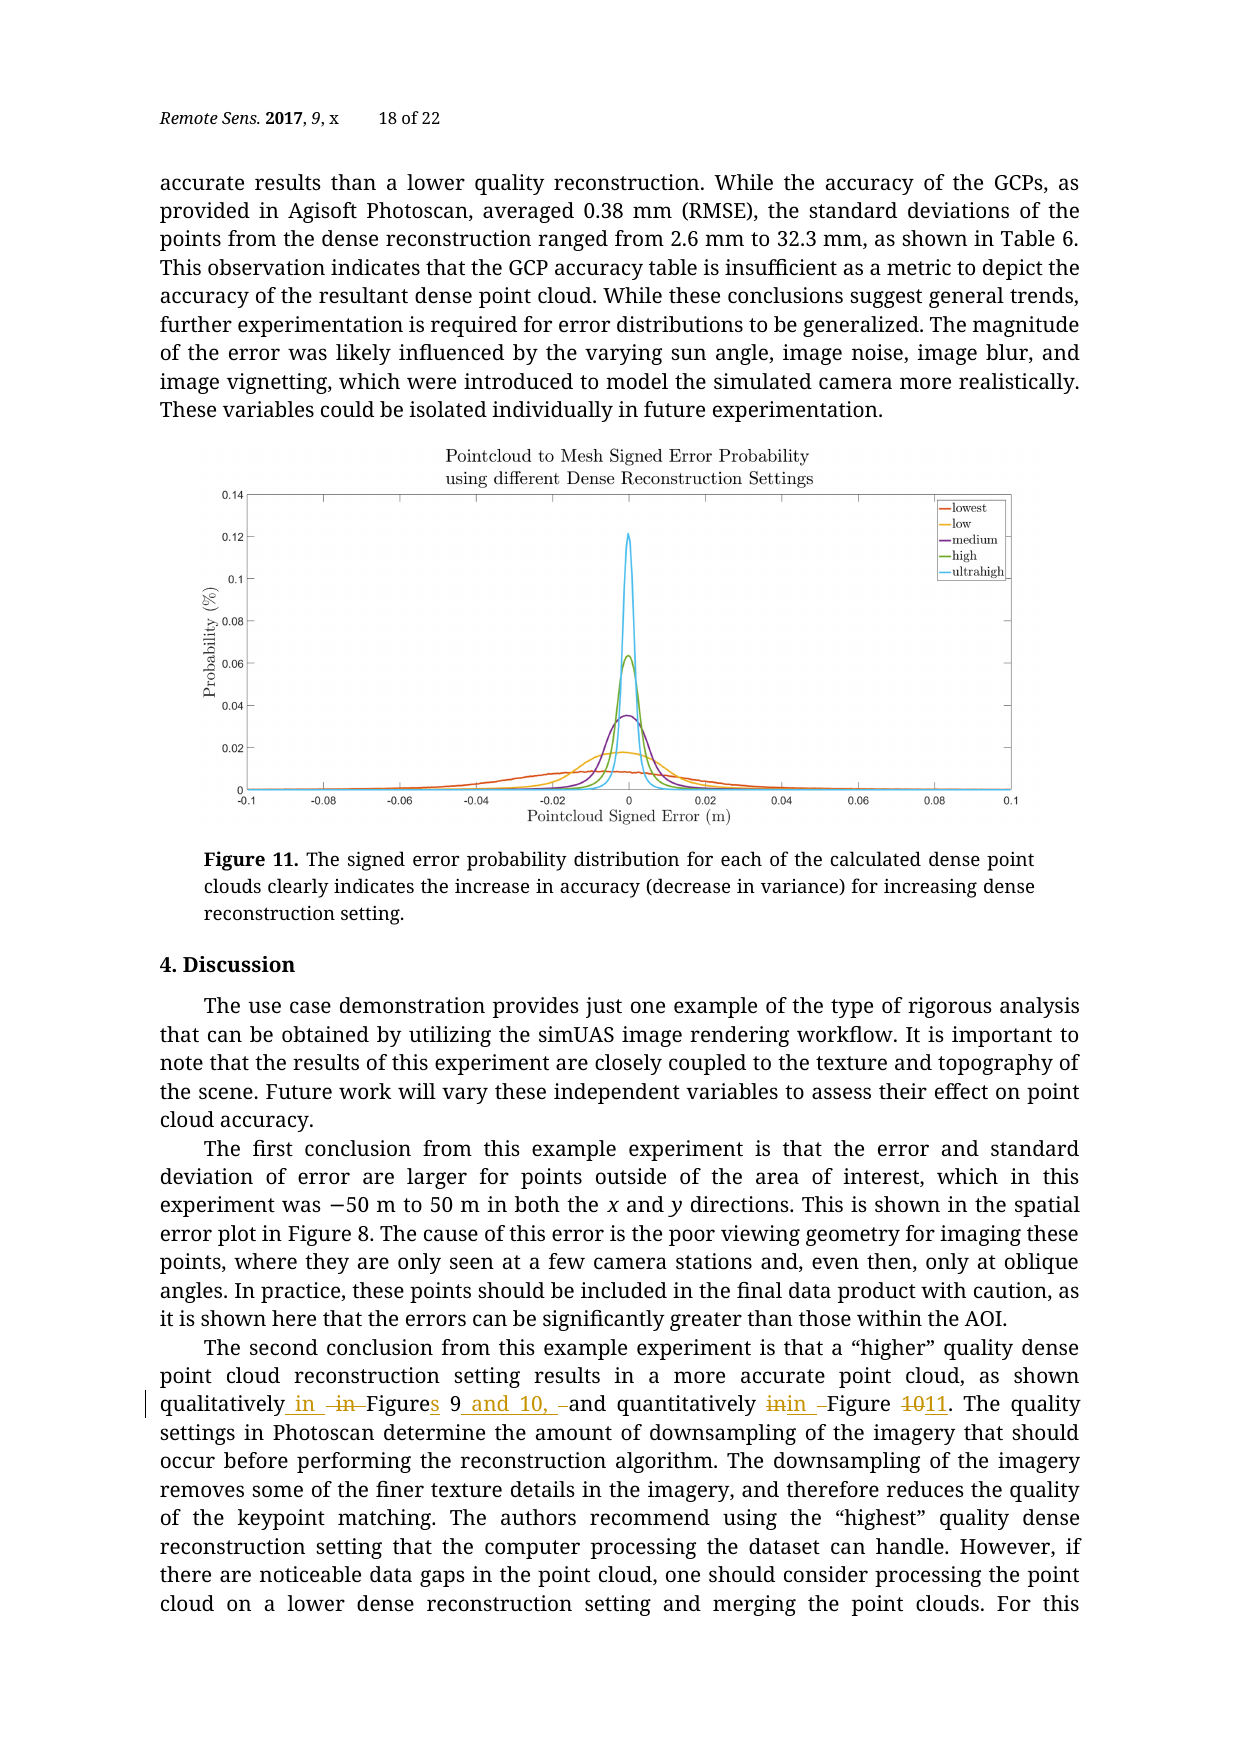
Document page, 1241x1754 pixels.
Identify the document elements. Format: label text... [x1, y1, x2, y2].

text The use case demonstration provides just one example of the type of rigorous analysis that can be obtained by utilizing the simUAS image rendering workflow. It is important to note that the results of this experiment are closely coupled to the texture and topography of the scene. Future work will vary these independent variables to assess their effect on point cloud accuracy. [159, 991, 1081, 1134]
text Figure 11. The signed error probability distribution for each of the calculated dense point clouds clearly indicates the increase in accuracy (decrease in variance) for increasing dense reconstruction setting. [204, 844, 1036, 926]
text The first conclusion from this example experiment is that the error and standard deviation of error are larger for points outside of the area of interest, which in this experiment was −50 m to 50 m in both the x and y directions. This is shown in the spatial error plot in Figure 8. The cause of this error is the poor viewing geometry for imaging these points, where they are only seen at a few camera stations and, even then, only at oblique angles. In practice, these points should be included in the final data product with caution, as it is shown here that the errors can be significantly greater than those within the AOI. [159, 1134, 1081, 1333]
picture [195, 448, 1045, 832]
subtitle 4. Discussion [159, 951, 1081, 979]
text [159, 1333, 1081, 1617]
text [159, 168, 1081, 424]
